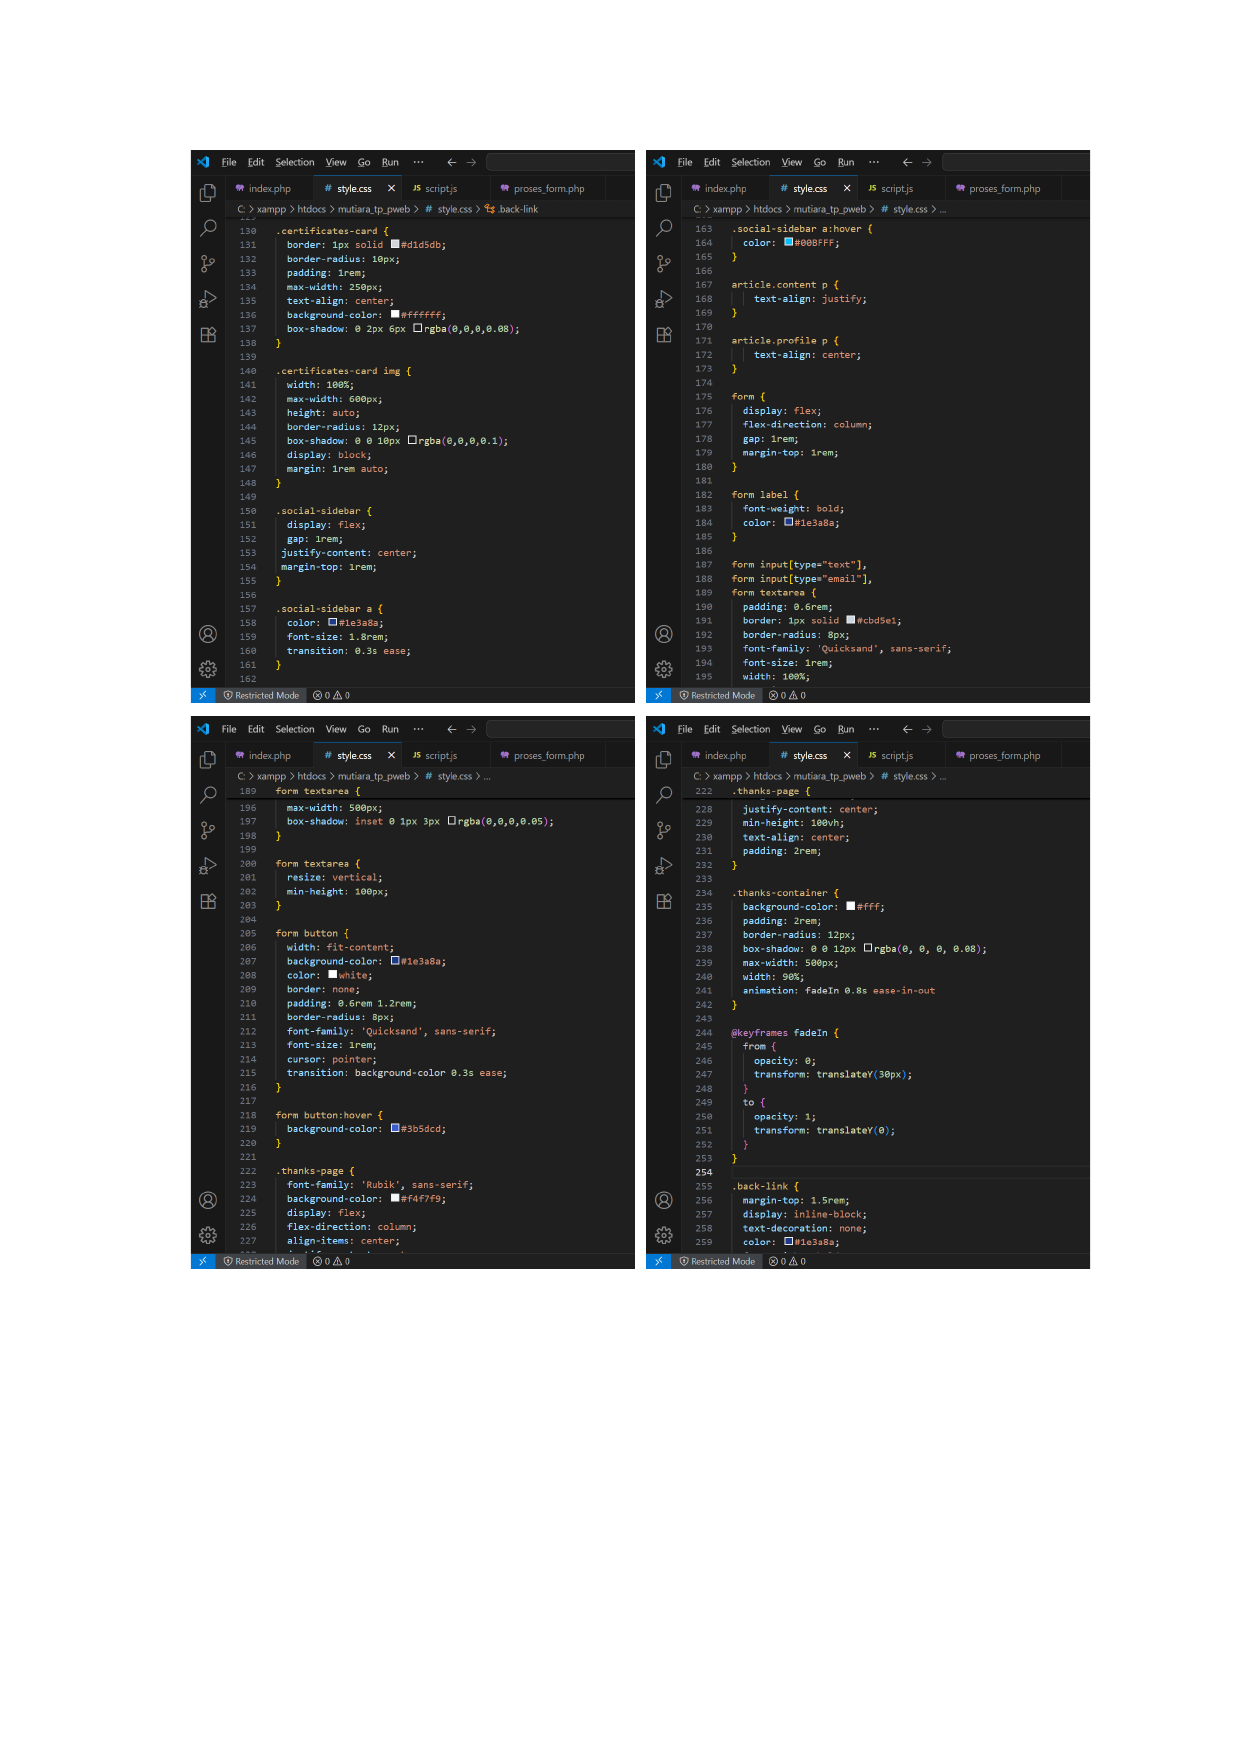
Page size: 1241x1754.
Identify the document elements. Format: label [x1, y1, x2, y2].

table_cell [180, 717, 635, 1283]
picture [646, 716, 1091, 1269]
picture [646, 150, 1091, 703]
picture [190, 150, 635, 703]
table_cell [180, 150, 635, 717]
table_cell [635, 717, 1090, 1283]
table_cell [635, 150, 1090, 717]
picture [190, 716, 635, 1269]
